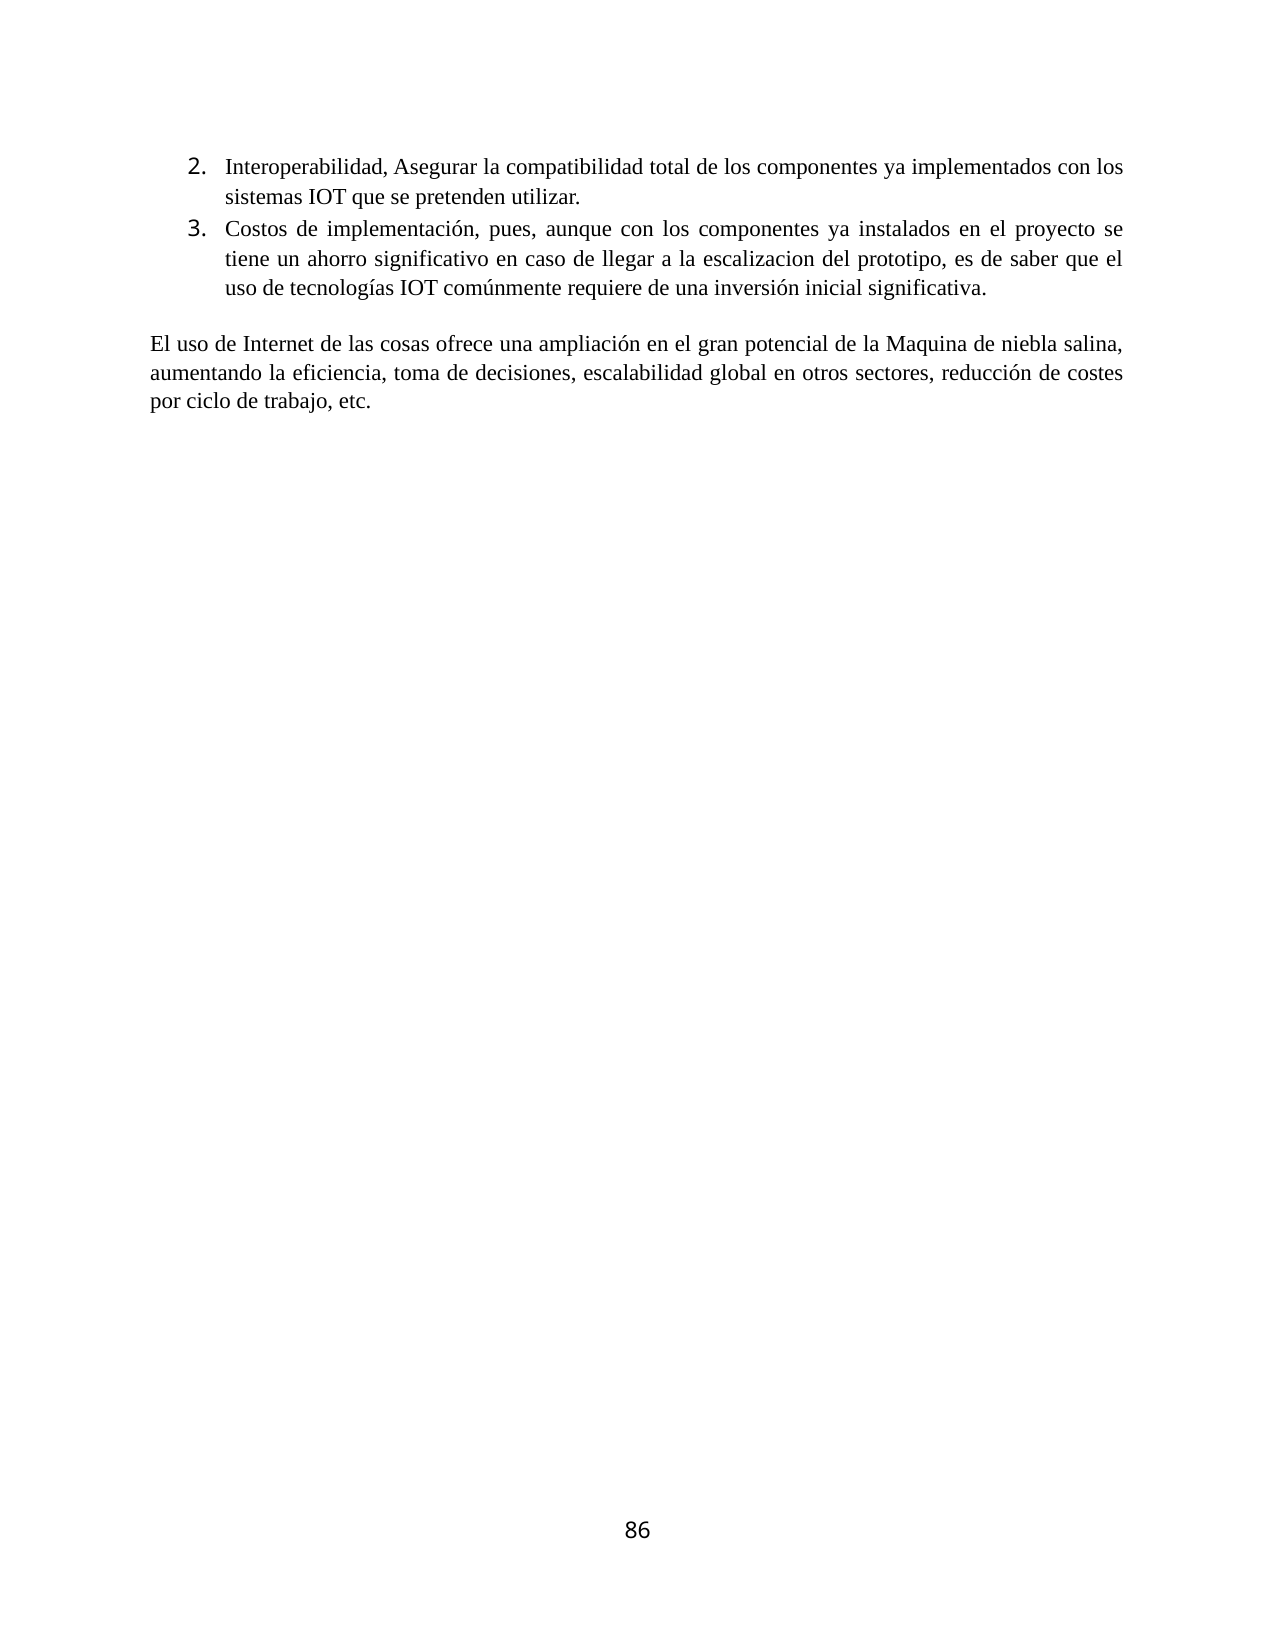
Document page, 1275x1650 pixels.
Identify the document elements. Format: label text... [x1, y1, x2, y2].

text El uso de Internet de las cosas ofrece una ampliación en el gran potencial de la Maquina de niebla salina, aumentando la eficiencia, toma de decisiones, escalabilidad global en otros sectores, reducción de costes por ciclo de trabajo, etc. [150, 330, 1125, 414]
list Costos de implementación, pues, aunque con los componentes ya instalados en el proyecto se tiene un ahorro significativo en caso de llegar a la escalizacion del prototipo, es de saber que el uso de tecnologías IOT comúnmente requiere de una inversión inicial significativa. [187, 212, 1125, 300]
list Interoperabilidad, Asegurar la compatibilidad total de los componentes ya implementados con los sistemas IOT que se pretenden utilizar. [187, 150, 1125, 210]
